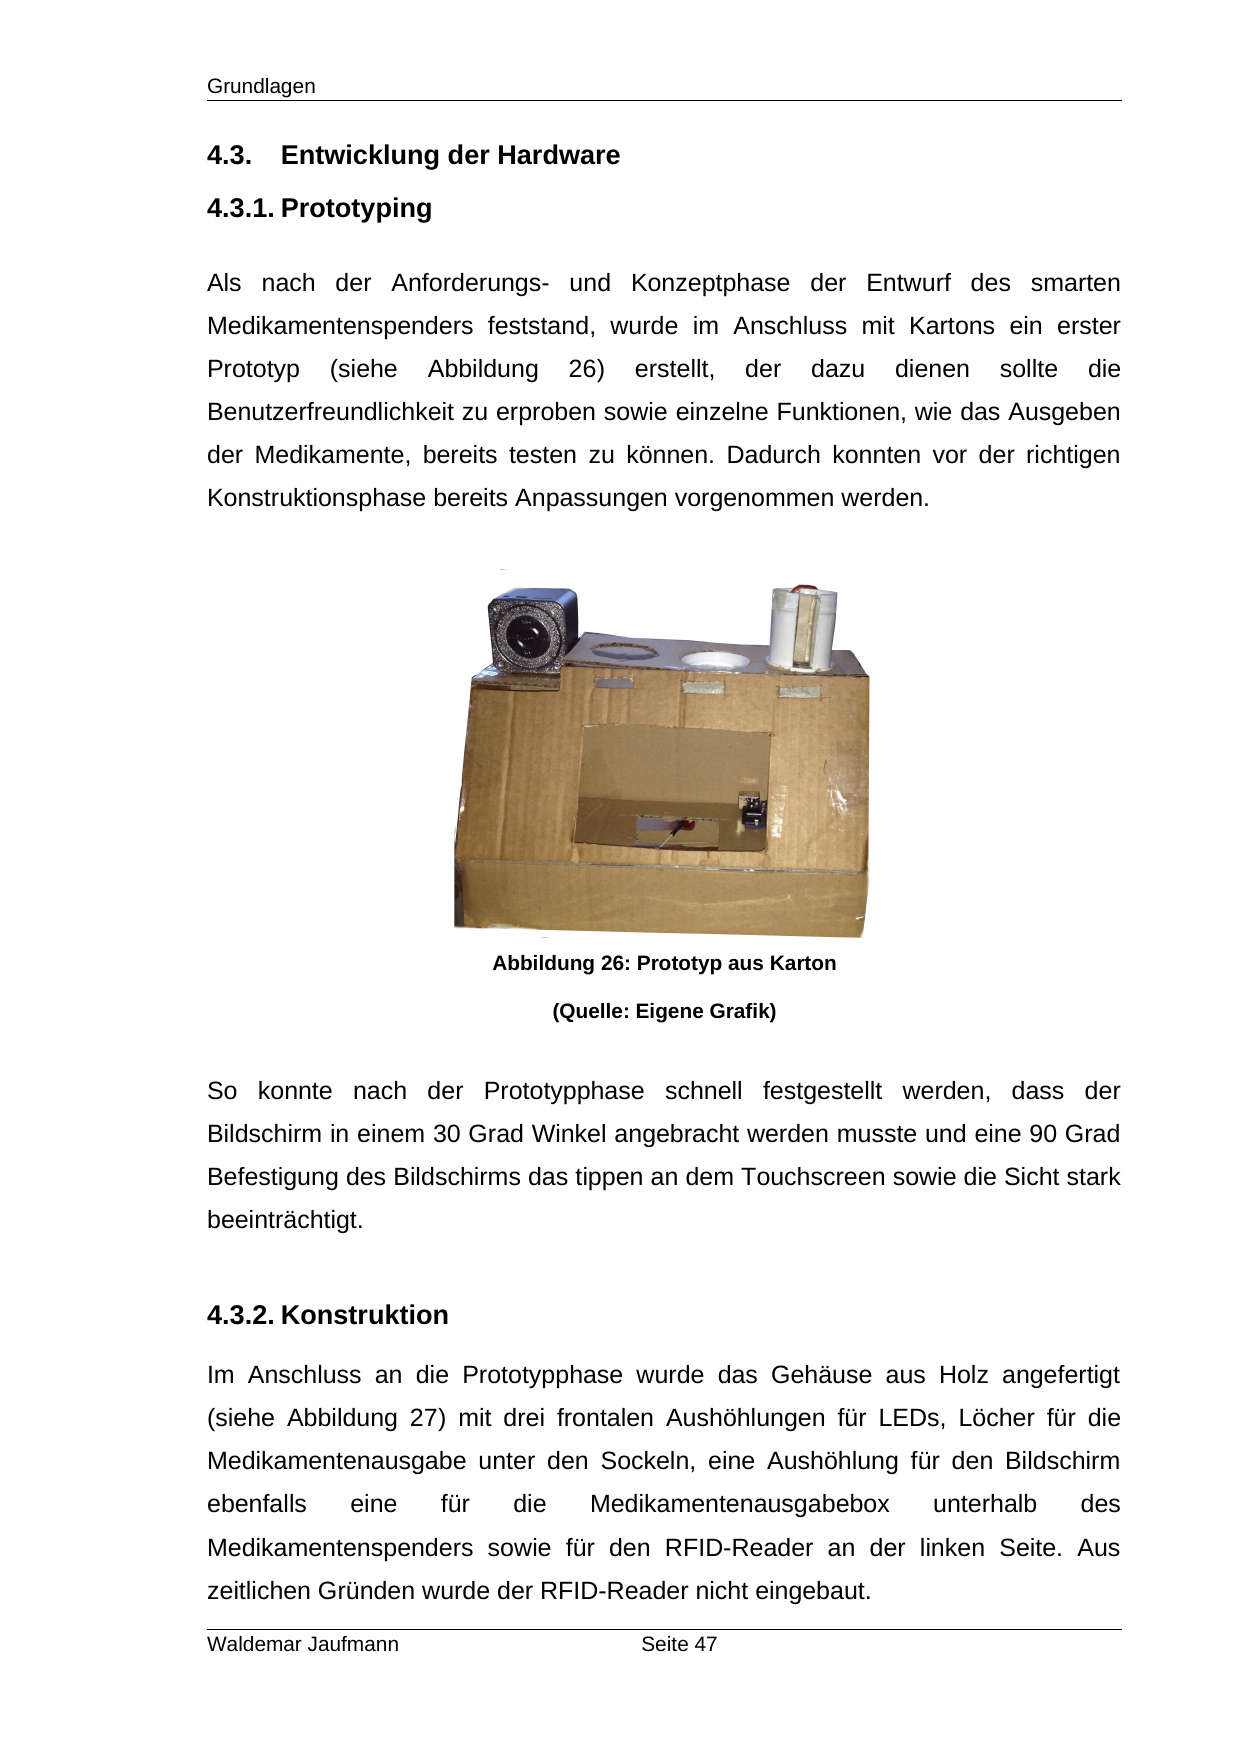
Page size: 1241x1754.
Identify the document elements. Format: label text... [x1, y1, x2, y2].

text (Quelle: Eigene Grafik) [207, 999, 1122, 1023]
picture [454, 569, 875, 938]
text Als nach der Anforderungs- und Konzeptphase der Entwurf des smarten Medikamentenspenders feststand, wurde im Anschluss mit Kartons ein erster Prototyp (siehe Abbildung 26) erstellt, der dazu dienen sollte die Benutzerfreundlichkeit zu erproben sowie einzelne Funktionen, wie das Ausgeben der Medikamente, bereits testen zu können. Dadurch konnten vor der richtigen Konstruktionsphase bereits Anpassungen vorgenommen werden. [207, 267, 1122, 512]
subtitle Entwicklung der Hardware [207, 139, 1122, 170]
text Abbildung 26: Prototyp aus Karton [207, 950, 1122, 974]
text Im Anschluss an die Prototypphase wurde das Gehäuse aus Holz angefertigt (siehe Abbildung 27) mit drei frontalen Aushöhlungen für LEDs, Löcher für die Medikamentenausgabe unter den Sockeln, eine Aushöhlung für den Bildschirm ebenfalls eine für die Medikamentenausgabebox unterhalb des Medikamentenspenders sowie für den RFID-Reader an der linken Seite. Aus zeitlichen Gründen wurde der RFID-Reader nicht eingebaut. [207, 1360, 1122, 1604]
text So konnte nach der Prototypphase schnell festgestellt werden, dass der Bildschirm in einem 30 Grad Winkel angebracht werden musste und eine 90 Grad Befestigung des Bildschirms das tippen an dem Touchscreen sowie die Sicht stark beeinträchtigt. [207, 1076, 1122, 1234]
subtitle Konstruktion [207, 1298, 1122, 1331]
subtitle Prototyping [207, 191, 1122, 224]
